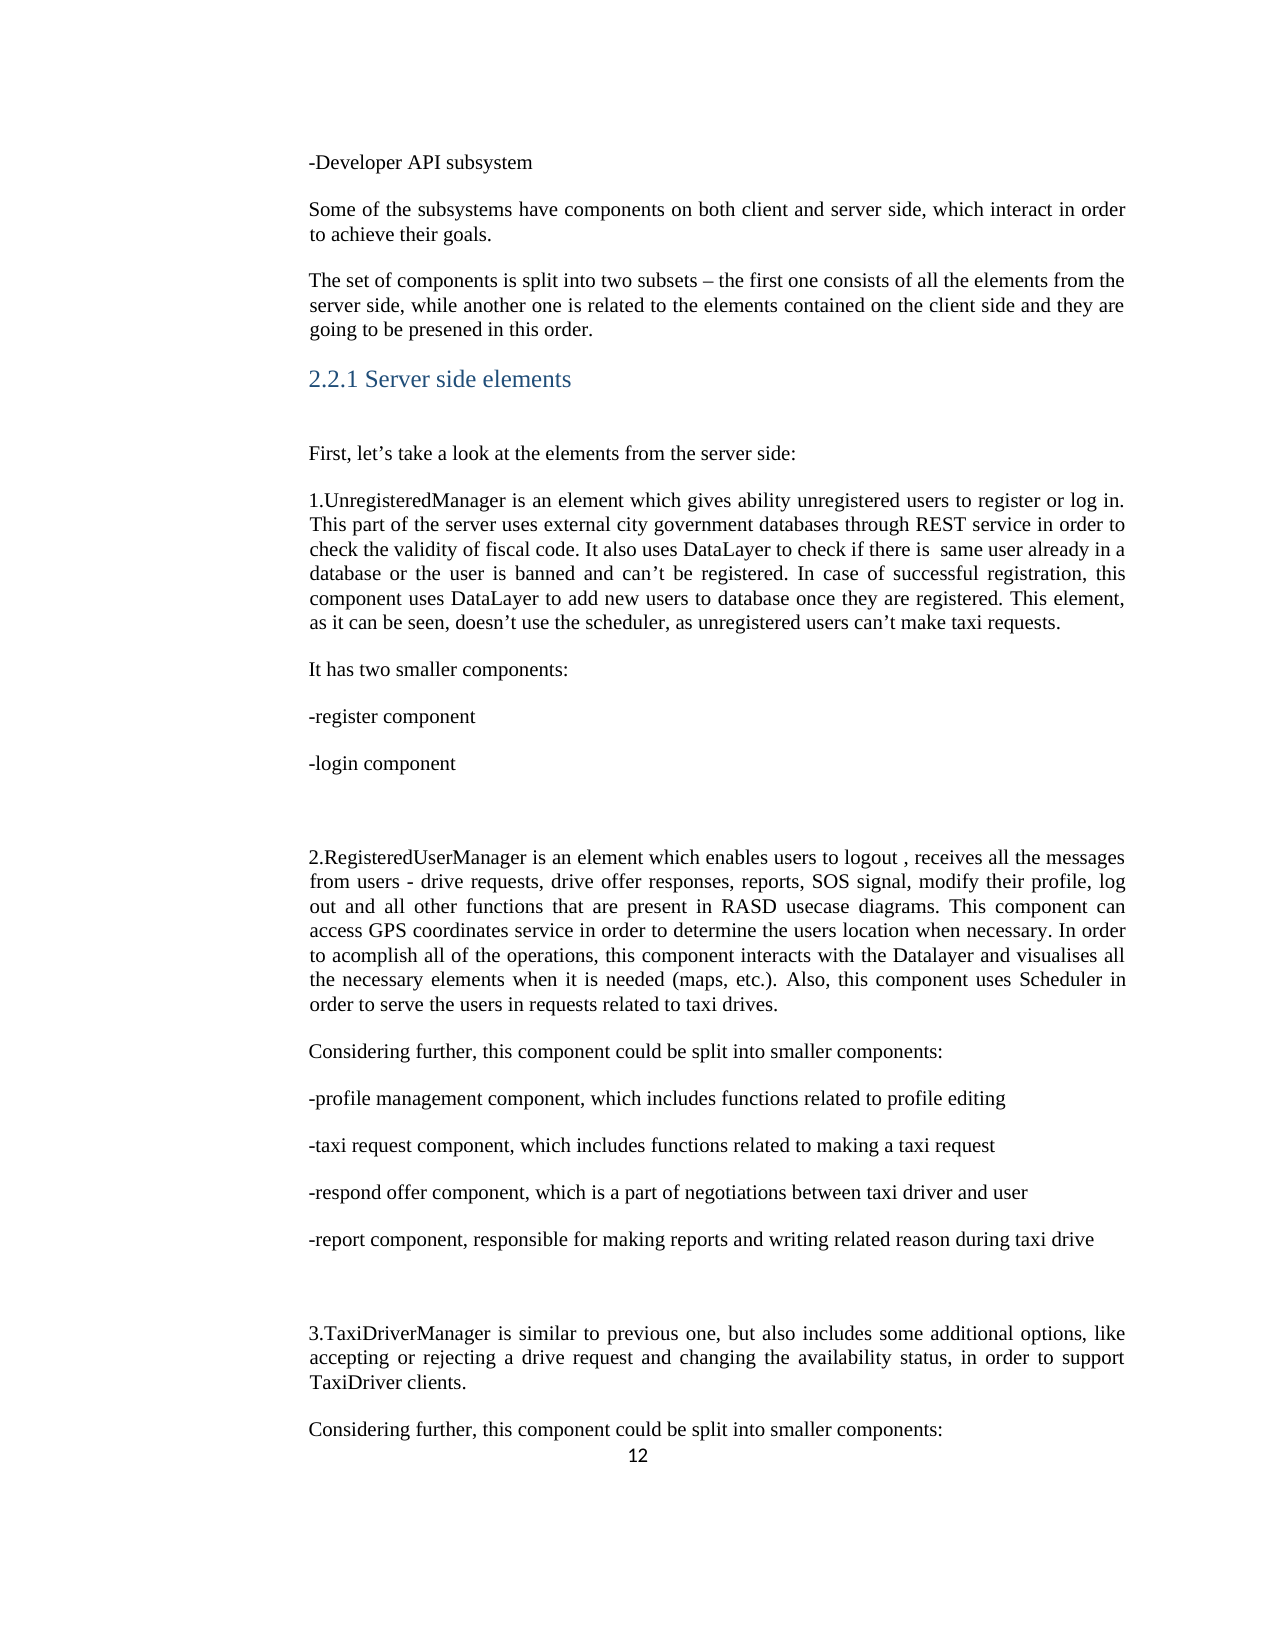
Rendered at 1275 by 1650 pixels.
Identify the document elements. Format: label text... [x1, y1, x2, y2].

text -report component, responsible for making reports and writing related reason during taxi drive [308, 1227, 1127, 1251]
subtitle 2.2.1 Server side elements [308, 364, 1127, 393]
text Considering further, this component could be split into smaller components: [308, 1039, 1127, 1063]
text Considering further, this component could be split into smaller components: [308, 1417, 1127, 1441]
text 1.UnregisteredManager is an element which gives ability unregistered users to register or log in. This part of the server uses external city government databases through REST service in order to check the validity of fiscal code. It also uses DataLayer to check if there is same user already in a database or the user is banned and can’t be registered. In case of successful registration, this component uses DataLayer to add new users to database once they are registered. This element, as it can be seen, doesn’t use the scheduler, as unregistered users can’t make taxi requests. [308, 488, 1127, 634]
text -login component [308, 751, 1127, 775]
text It has two smaller components: [308, 657, 1127, 681]
text -taxi request component, which includes functions related to making a taxi request [308, 1133, 1127, 1157]
text -register component [308, 704, 1127, 728]
text Some of the subsystems have components on both client and server side, which interact in order to achieve their goals. [308, 197, 1127, 246]
text -profile management component, which includes functions related to profile editing [308, 1086, 1127, 1110]
text The set of components is split into two subsets – the first one consists of all the elements from the server side, while another one is related to the elements contained on the client side and they are going to be presened in this order. [308, 268, 1127, 341]
text -respond offer component, which is a part of negotiations between taxi driver and user [308, 1180, 1127, 1204]
text -Developer API subsystem [308, 150, 1127, 174]
text First, let’s take a look at the elements from the server side: [308, 441, 1127, 465]
text 2.RegisteredUserManager is an element which enables users to logout , receives all the messages from users - drive requests, drive offer responses, reports, SOS signal, modify their profile, log out and all other functions that are present in RASD usecase diagrams. This component can access GPS coordinates service in order to determine the users location when necessary. In order to acomplish all of the operations, this component interacts with the Datalayer and visualises all the necessary elements when it is needed (maps, etc.). Also, this component uses Scheduler in order to serve the users in requests related to taxi drives. [308, 845, 1127, 1016]
text 3.TaxiDriverManager is similar to previous one, but also includes some additional options, like accepting or rejecting a drive request and changing the availability status, in order to support TaxiDriver clients. [308, 1321, 1127, 1394]
